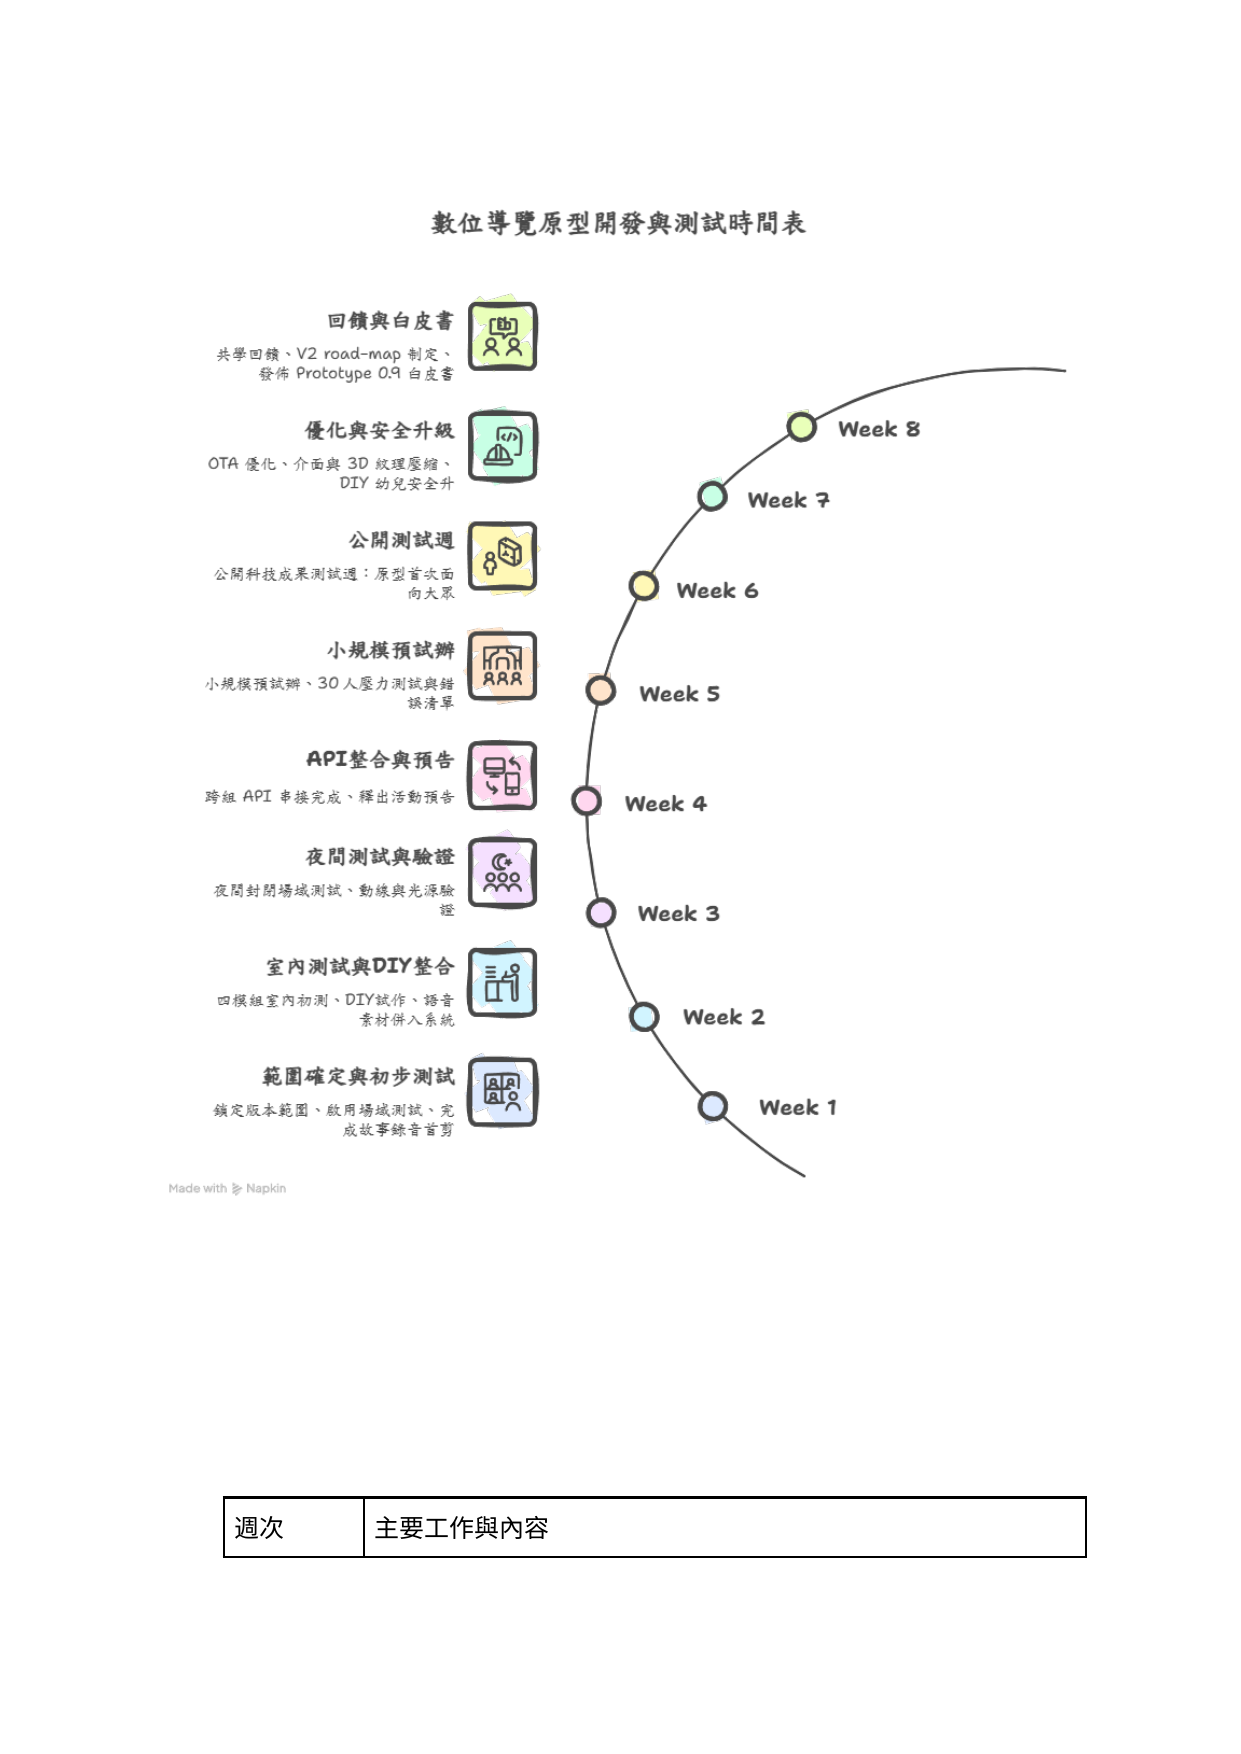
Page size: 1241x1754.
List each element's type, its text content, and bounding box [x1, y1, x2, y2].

picture [147, 150, 1091, 1215]
table_header 主要工作與內容 [365, 1499, 1085, 1556]
table_header 週次 [225, 1499, 363, 1556]
